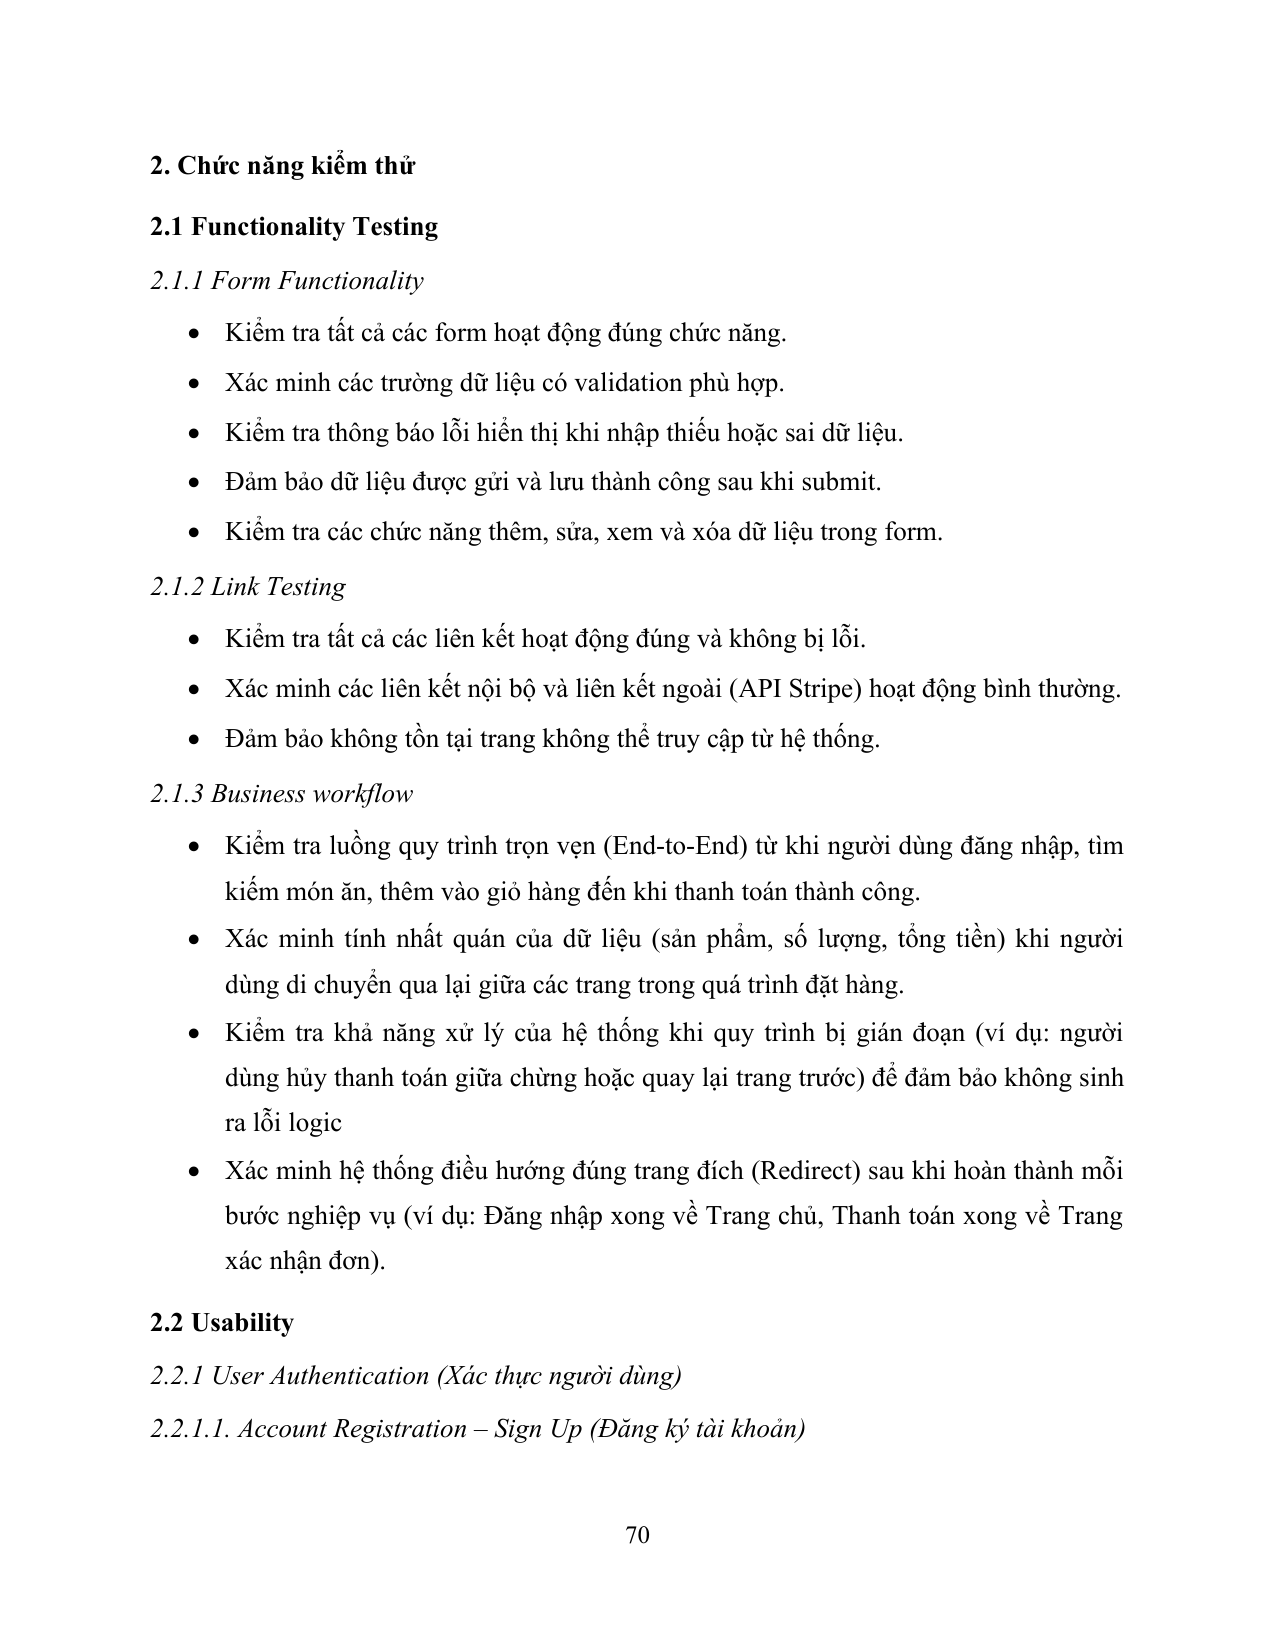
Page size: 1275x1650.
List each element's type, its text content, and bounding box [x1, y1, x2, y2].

list Kiểm tra khả năng xử lý của hệ thống khi quy trình bị gián đoạn (ví dụ: người dùng hủy thanh toán giữa chừng hoặc quay lại trang trước) để đảm bảo không sinh ra lỗi logic [187, 1014, 1125, 1137]
subtitle 2.2.1 User Authentication (Xác thực người dùng) [150, 1360, 1125, 1390]
list Xác minh các liên kết nội bộ và liên kết ngoài (API Stripe) hoạt động bình thường. [187, 670, 1125, 704]
list Xác minh các trường dữ liệu có validation phù hợp. [187, 364, 1125, 397]
subtitle 2.1 Functionality Testing [150, 212, 1125, 242]
list Kiểm tra các chức năng thêm, sửa, xem và xóa dữ liệu trong form. [187, 513, 1125, 547]
list Kiểm tra tất cả các liên kết hoạt động đúng và không bị lỗi. [187, 621, 1125, 654]
list Kiểm tra tất cả các form hoạt động đúng chức năng. [187, 314, 1125, 347]
subtitle 2. Chức năng kiểm thử [150, 150, 1125, 180]
subtitle 2.2.1.1. Account Registration – Sign Up (Đăng ký tài khoản) [150, 1414, 1125, 1444]
list Đảm bảo dữ liệu được gửi và lưu thành công sau khi submit. [187, 463, 1125, 497]
list Kiểm tra thông báo lỗi hiển thị khi nhập thiếu hoặc sai dữ liệu. [187, 414, 1125, 447]
subtitle 2.1.2 Link Testing [150, 571, 1125, 601]
subtitle 2.1.3 Business workflow [150, 778, 1125, 808]
subtitle 2.2 Usability [150, 1307, 1125, 1337]
list Kiểm tra luồng quy trình trọn vẹn (End-to-End) từ khi người dùng đăng nhập, tìm kiếm món ăn, thêm vào giỏ hàng đến khi thanh toán thành công. [187, 827, 1125, 906]
subtitle 2.1.1 Form Functionality [150, 265, 1125, 295]
list Đảm bảo không tồn tại trang không thể truy cập từ hệ thống. [187, 720, 1125, 753]
list Xác minh hệ thống điều hướng đúng trang đích (Redirect) sau khi hoàn thành mỗi bước nghiệp vụ (ví dụ: Đăng nhập xong về Trang chủ, Thanh toán xong về Trang xác nhận đơn). [187, 1152, 1125, 1275]
list Xác minh tính nhất quán của dữ liệu (sản phẩm, số lượng, tổng tiền) khi người dùng di chuyển qua lại giữa các trang trong quá trình đặt hàng. [187, 921, 1125, 999]
